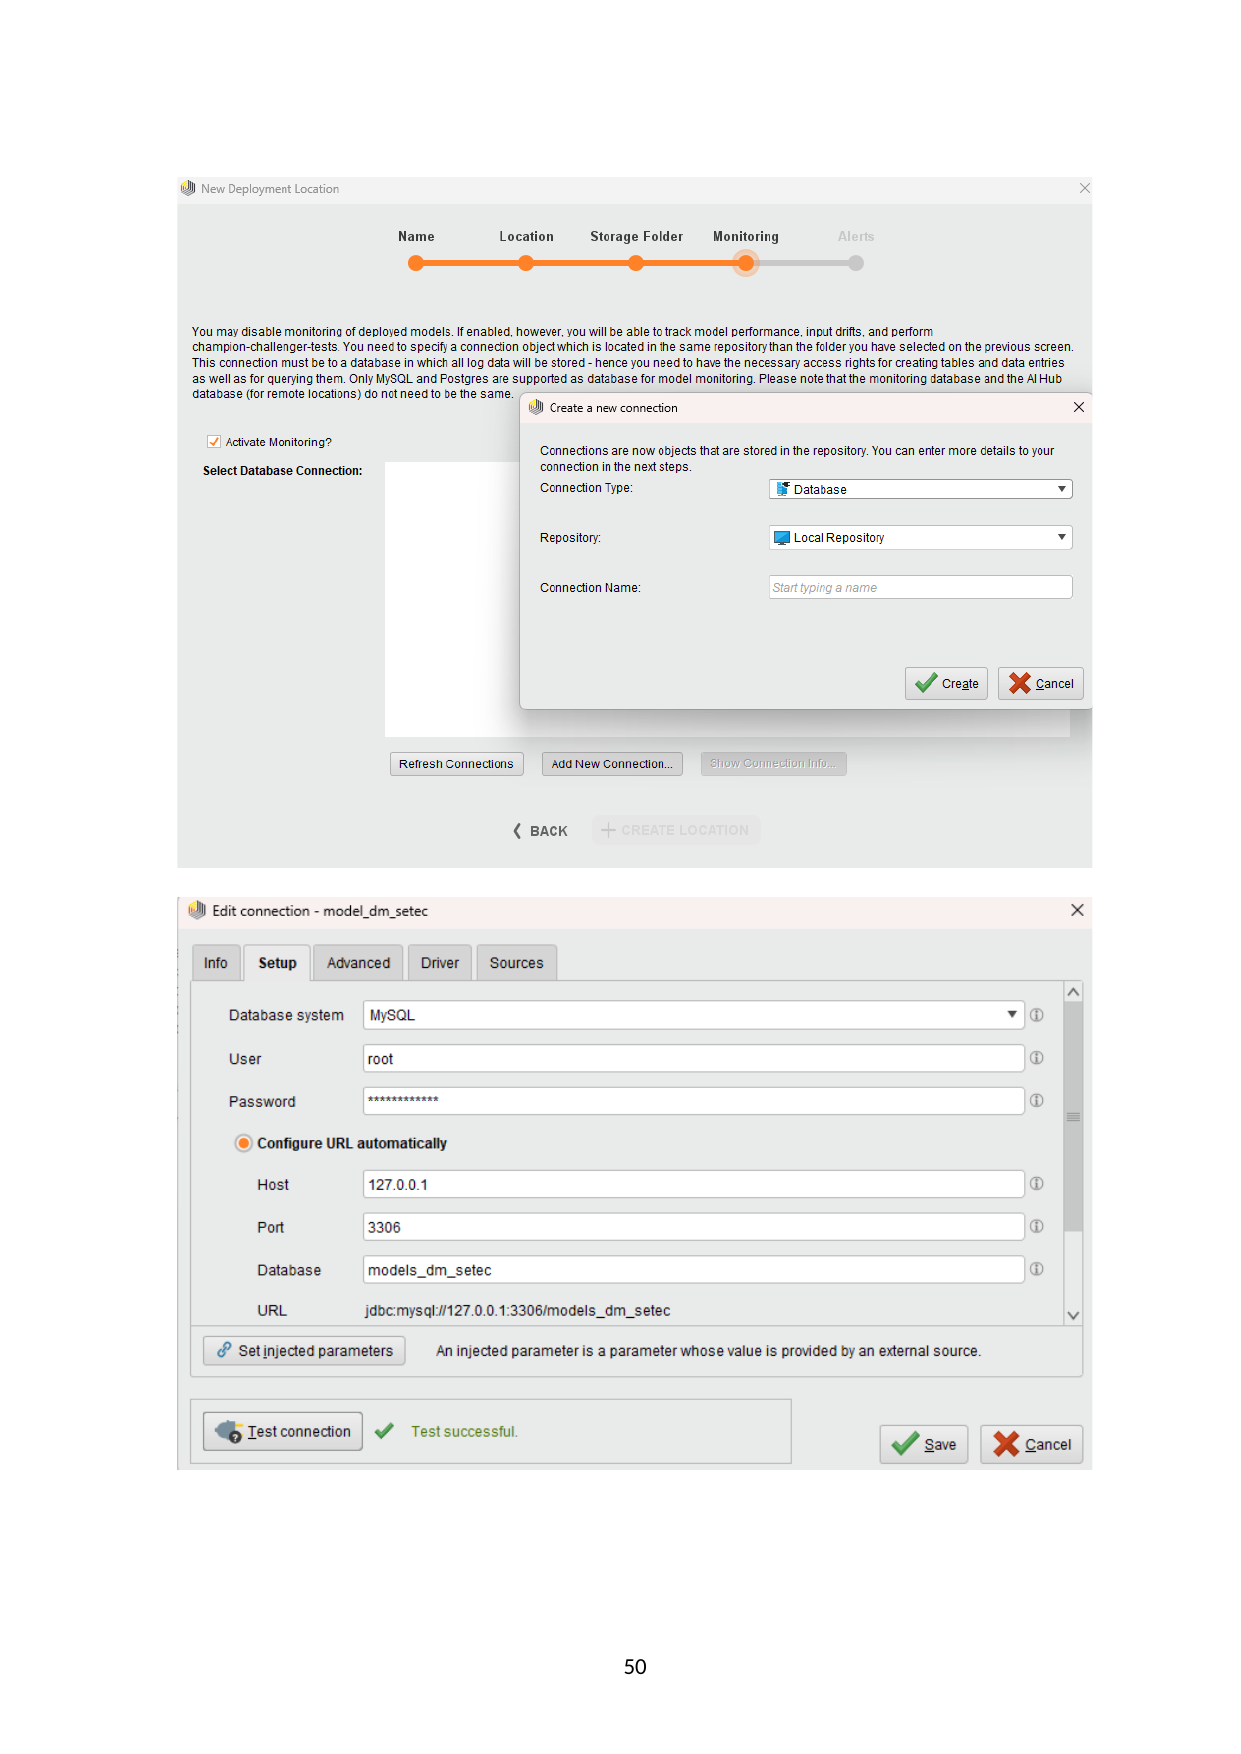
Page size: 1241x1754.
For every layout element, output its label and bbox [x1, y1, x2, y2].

picture [177, 177, 1093, 868]
picture [177, 897, 1093, 1470]
